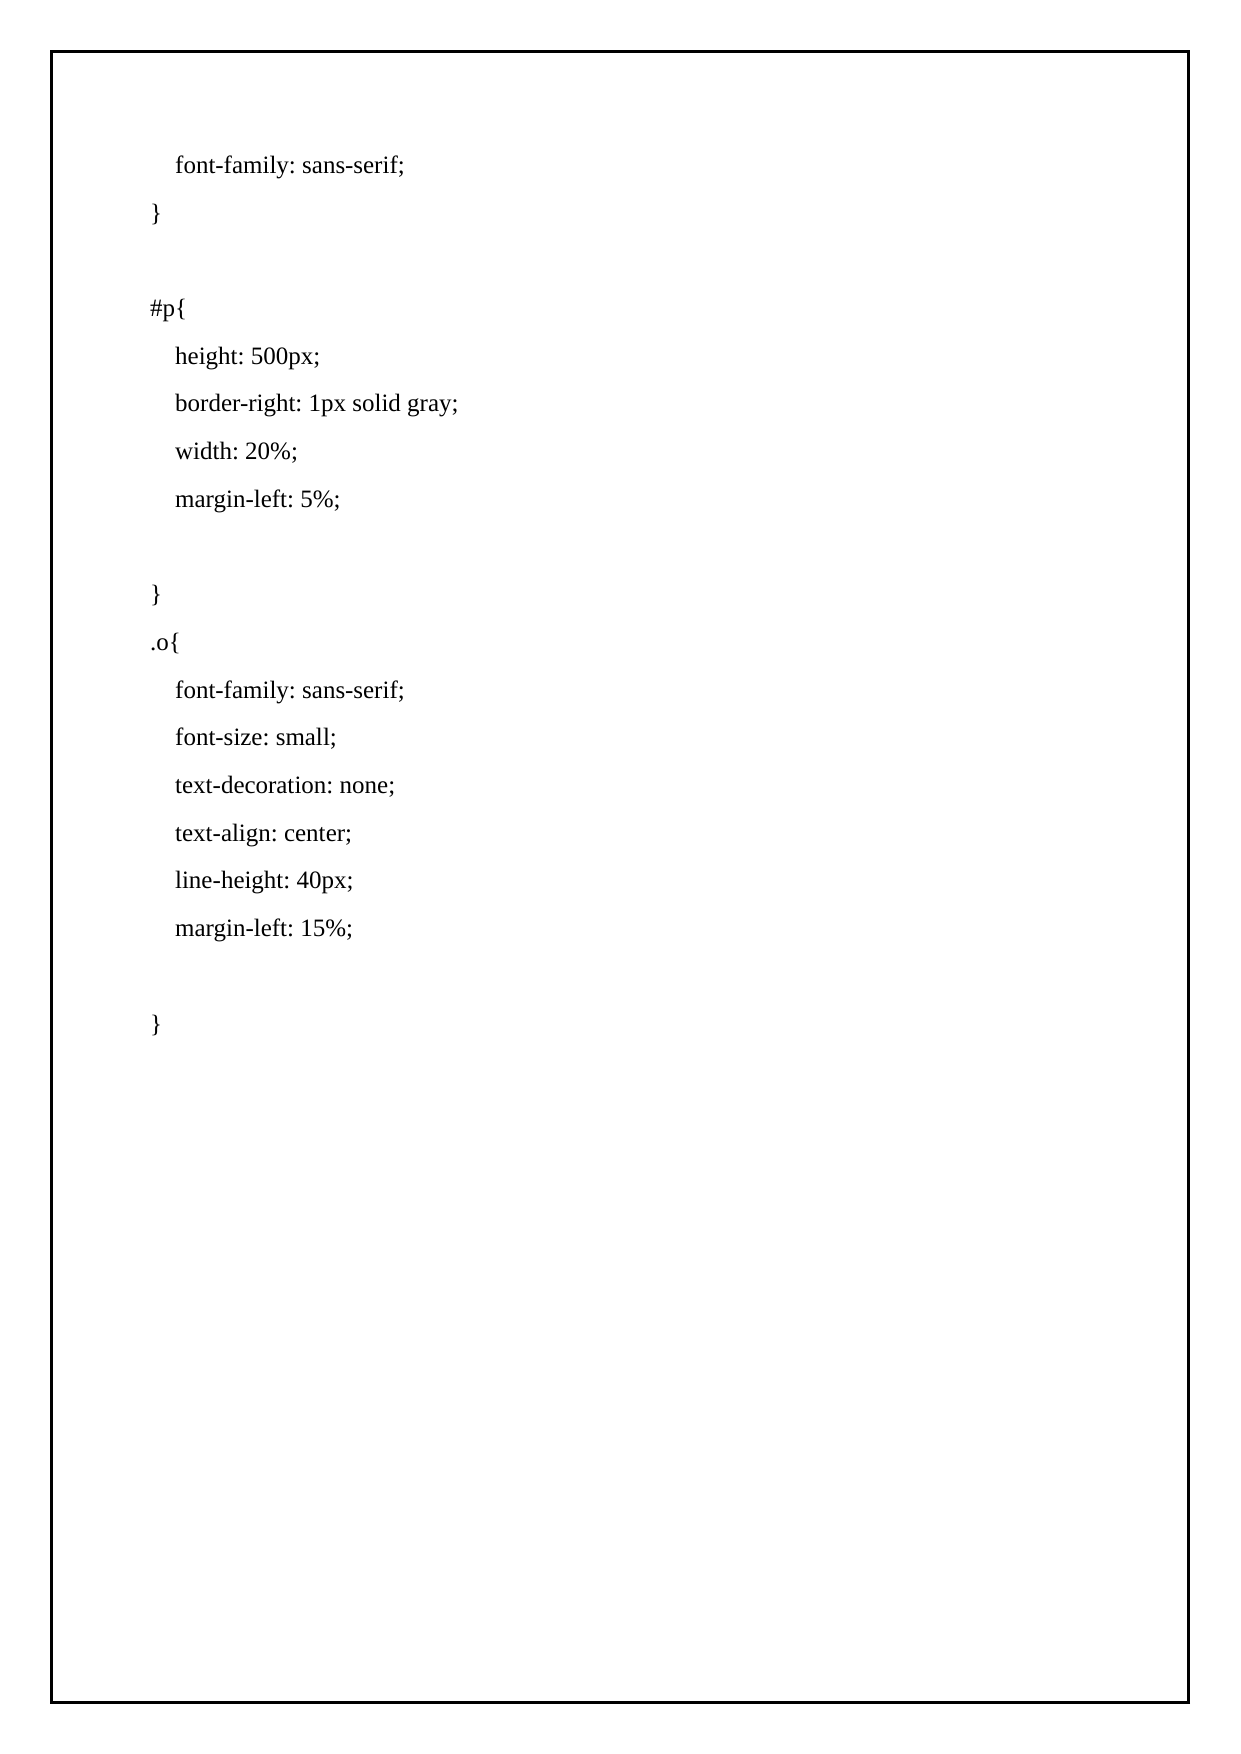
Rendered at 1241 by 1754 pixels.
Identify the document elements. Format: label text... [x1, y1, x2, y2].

text .o{ [150, 627, 1090, 656]
text #p{ [150, 293, 1090, 322]
text font-family: sans-serif; [150, 675, 1090, 703]
text font-family: sans-serif; [150, 150, 1090, 179]
text height: 500px; [150, 341, 1090, 369]
text } [150, 1009, 1090, 1037]
text margin-left: 5%; [150, 484, 1090, 513]
text border-right: 1px solid gray; [150, 388, 1090, 417]
text width: 20%; [150, 436, 1090, 465]
text margin-left: 15%; [150, 913, 1090, 942]
text font-size: small; [150, 722, 1090, 751]
text } [150, 579, 1090, 608]
text text-align: center; [150, 818, 1090, 847]
text } [150, 198, 1090, 226]
text line-height: 40px; [150, 866, 1090, 894]
text text-decoration: none; [150, 770, 1090, 799]
